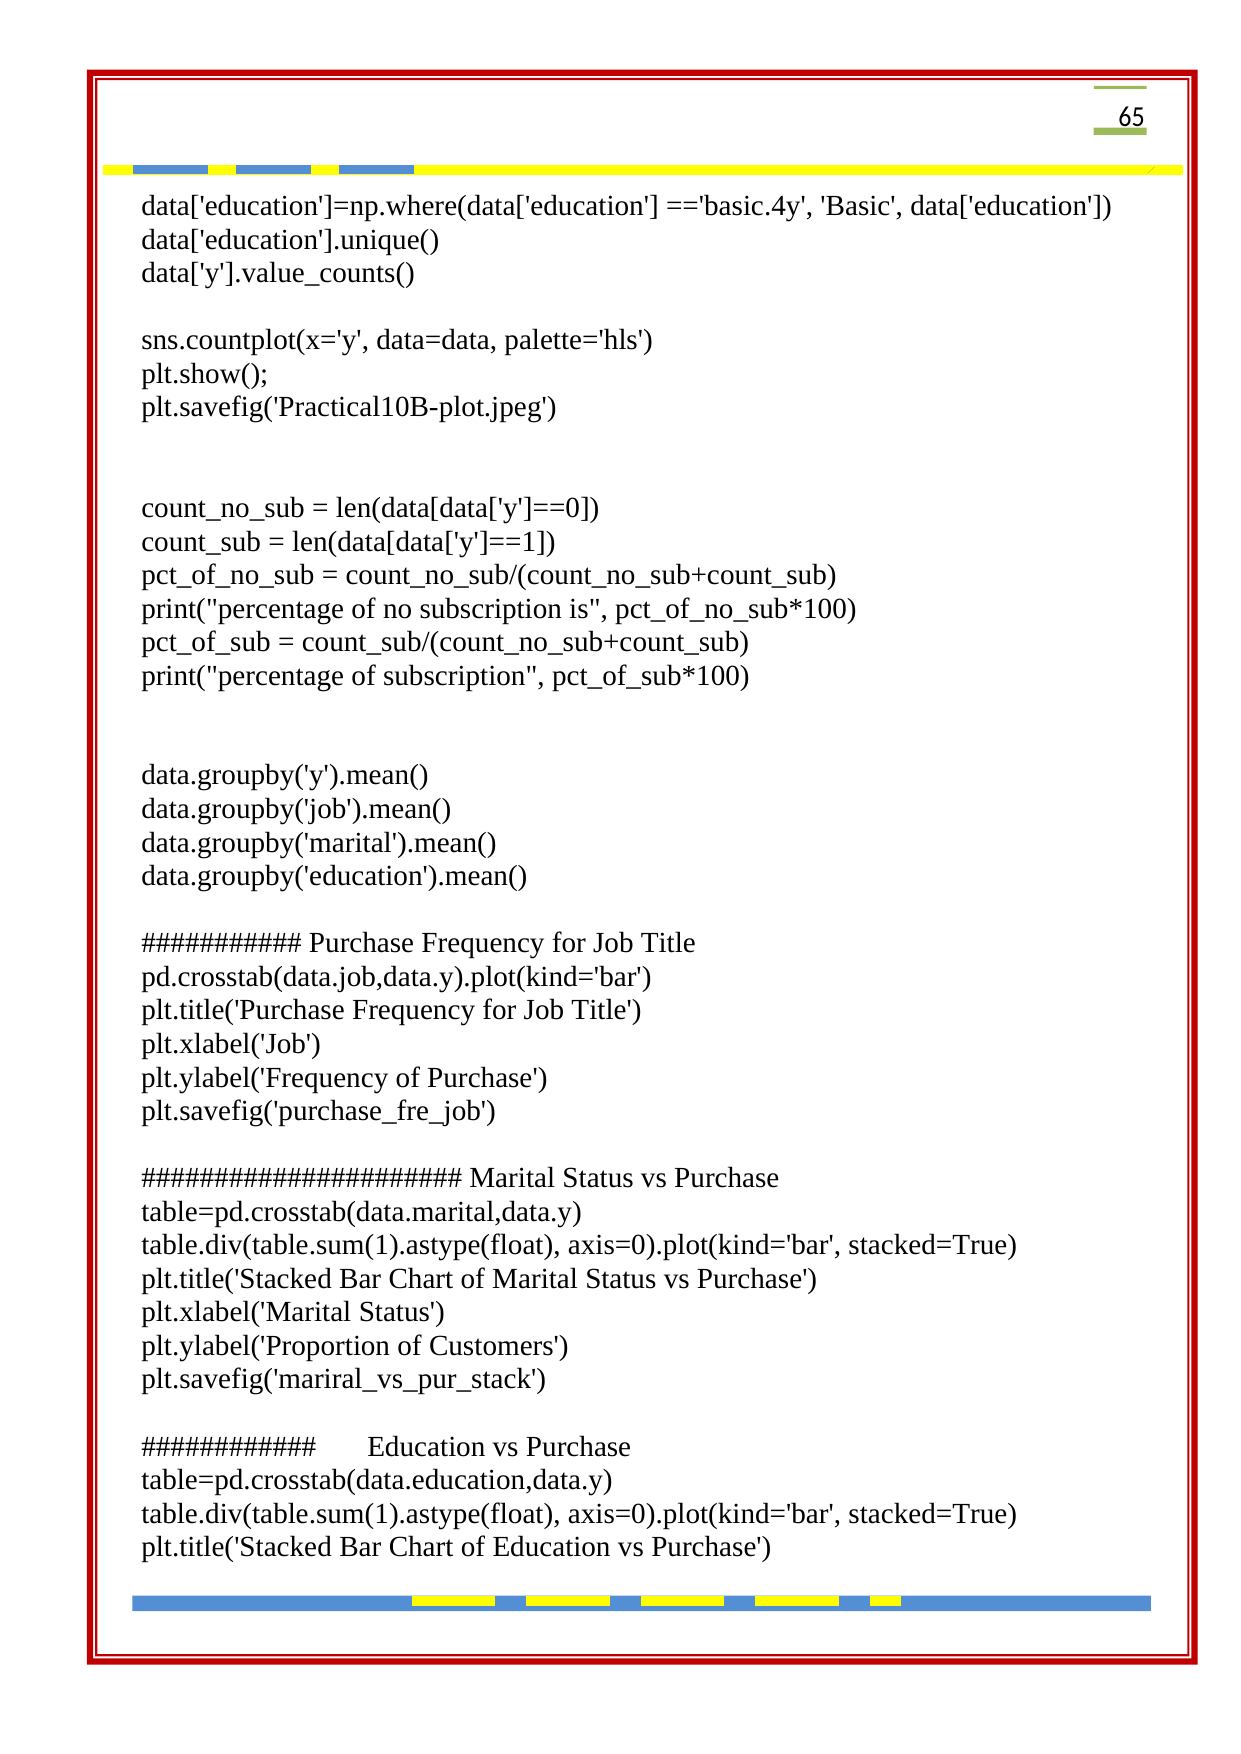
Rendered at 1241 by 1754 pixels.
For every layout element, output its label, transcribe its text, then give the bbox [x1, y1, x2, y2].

text ###################### Marital Status vs Purchase table=pd.crosstab(data.marital,data.y) [141, 1160, 1194, 1227]
text table.div(table.sum(1).astype(float), axis=0).plot(kind='bar', stacked=True) plt.title('Stacked Bar Chart of Marital Status vs Purchase') plt.xlabel('Marital Status') [141, 1227, 1019, 1328]
text plt.ylabel('Frequency of Purchase') plt.savefig('purchase_fre_job') [141, 1060, 549, 1127]
text plt.ylabel('Proportion of Customers') plt.savefig('mariral_vs_pur_stack') [141, 1328, 570, 1395]
text data.groupby('job').mean() data.groupby('marital').mean() data.groupby('education').mean() [141, 791, 529, 892]
text ########### Purchase Frequency for Job Title pd.crosstab(data.job,data.y).plot(kind='bar') plt.title('Purchase Frequency for Job Title') plt.xlabel('Job') [141, 925, 697, 1059]
text sns.countplot(x='y', data=data, palette='hls') plt.show(); [141, 322, 654, 389]
text ############ Education vs Purchase table=pd.crosstab(data.education,data.y) table.div(table.sum(1).astype(float), axis=0).plot(kind='bar', stacked=True) plt.title('Stacked Bar Chart of Education vs Purchase') [141, 1429, 1017, 1563]
text count_no_sub = len(data[data['y']==0]) count_sub = len(data[data['y']==1]) [141, 490, 601, 557]
text 65 [211, 98, 1194, 159]
text data['education']=np.where(data['education'] =='basic.4y', 'Basic', data['education']) data['education'].unique() [141, 188, 1113, 255]
text plt.savefig('Practical10B-plot.jpeg') [141, 389, 1194, 423]
text data['y'].value_counts() [141, 255, 1194, 289]
text pct_of_no_sub = count_no_sub/(count_no_sub+count_sub) print("percentage of no subscription is", pct_of_no_sub*100) pct_of_sub = count_sub/(count_no_sub+count_sub) print("percentage of subscription", pct_of_sub*100) [141, 557, 858, 691]
text data.groupby('y').mean() [141, 758, 1194, 791]
